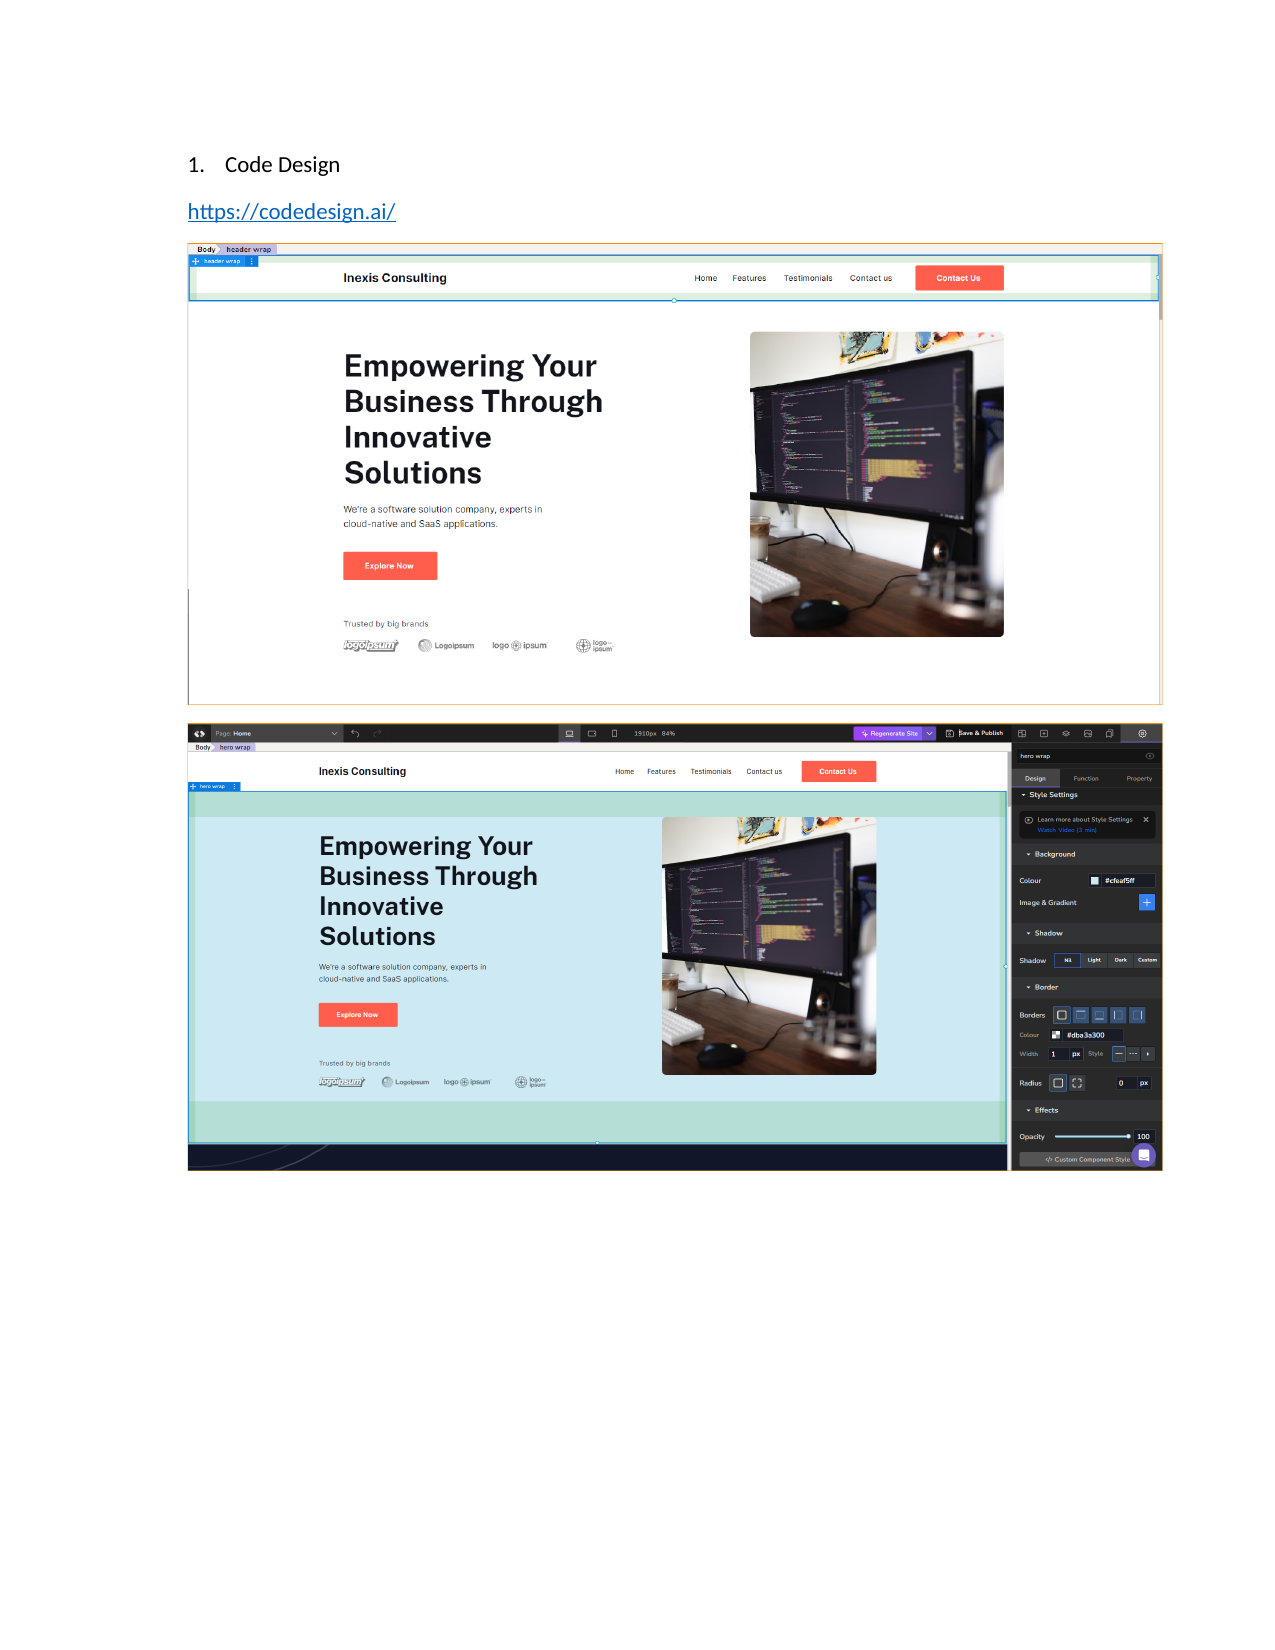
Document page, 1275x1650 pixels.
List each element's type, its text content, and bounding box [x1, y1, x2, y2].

picture [187, 723, 1163, 1171]
picture [187, 243, 1163, 705]
text https://codedesign.ai/ [187, 197, 1125, 225]
list Code Design [187, 150, 1125, 178]
